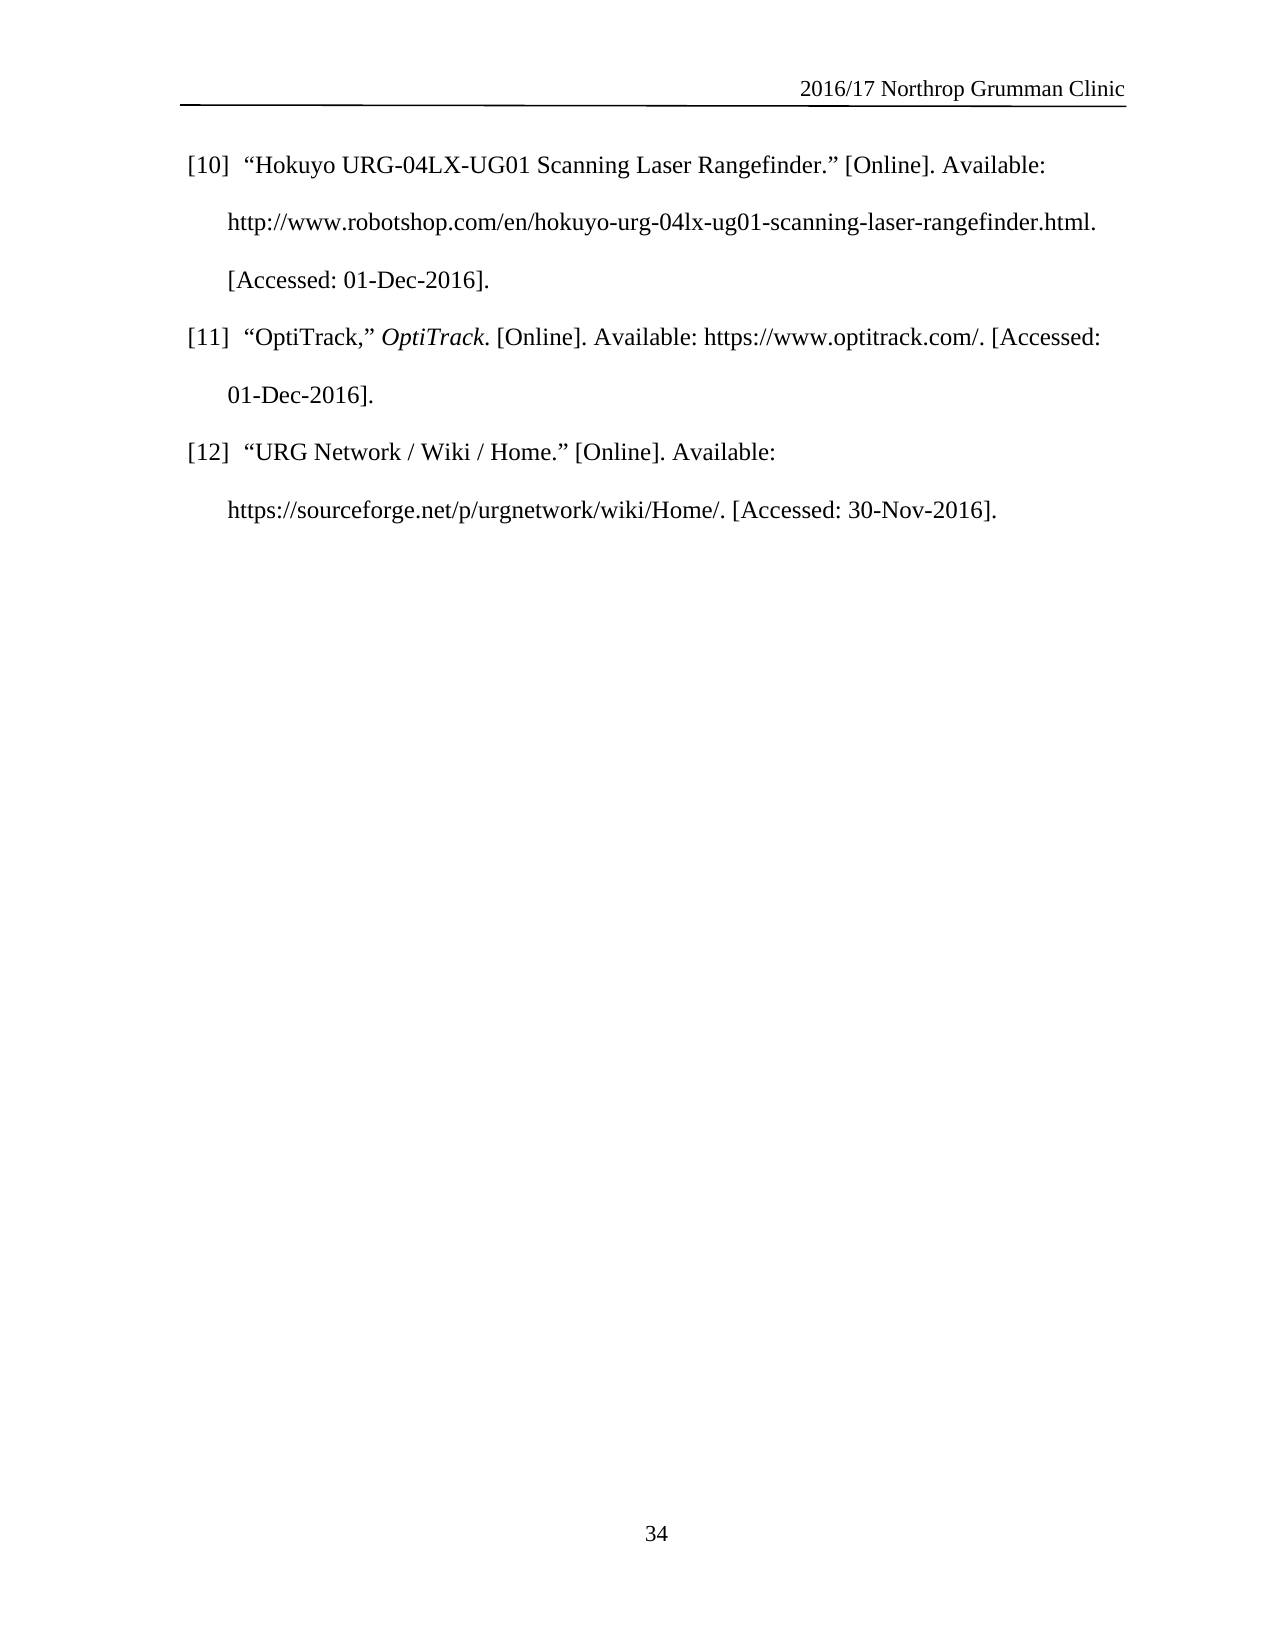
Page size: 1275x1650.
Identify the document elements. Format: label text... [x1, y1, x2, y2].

text [12] “URG Network / Wiki / Home.” [Online]. Available: https://sourceforge.net/p/urgnetwork/wiki/Home/. [Accessed: 30-Nov-2016]. [187, 437, 1125, 524]
text [11] “OptiTrack,” OptiTrack. [Online]. Available: https://www.optitrack.com/. [Accessed: 01-Dec-2016]. [187, 322, 1125, 409]
text [10] “Hokuyo URG-04LX-UG01 Scanning Laser Rangefinder.” [Online]. Available: http://www.robotshop.com/en/hokuyo-urg-04lx-ug01-scanning-laser-rangefinder.html. [Accessed: 01-Dec-2016]. [187, 150, 1125, 294]
